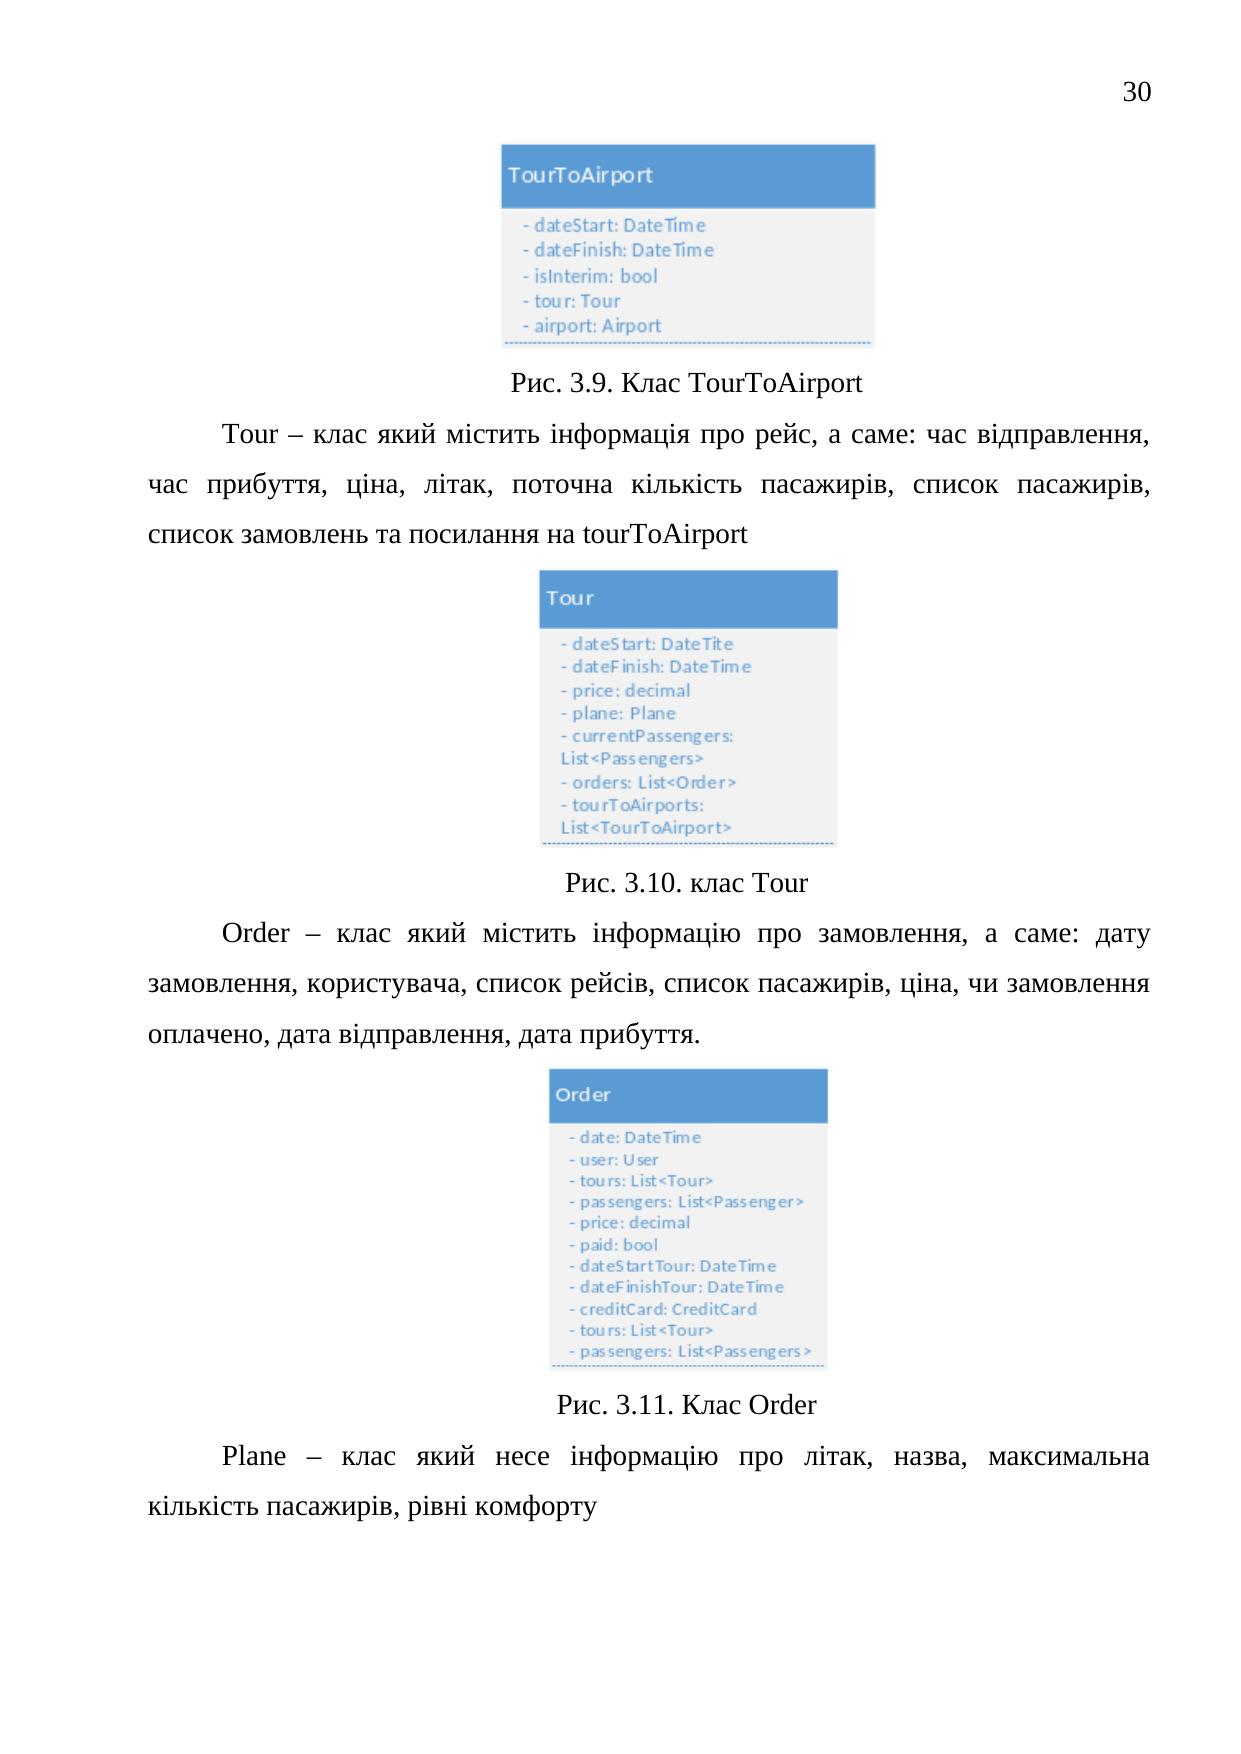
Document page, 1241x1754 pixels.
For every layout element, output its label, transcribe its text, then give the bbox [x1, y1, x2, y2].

text Tour – клас який містить інформація про рейс, а саме: час відправлення, час прибуття, ціна, літак, поточна кількість пасажирів, список пасажирів, список замовлень та посилання на tourToAirport [148, 416, 1152, 550]
text Рис. 3.9. Клас TourToAirport [148, 366, 1152, 399]
text Рис. 3.11. Клас Order [148, 1387, 1152, 1421]
text Рис. 3.10. клас Tour [148, 865, 1152, 898]
text Plane – клас який несе інформацію про літак, назва, максимальна кількість пасажирів, рівні комфорту [148, 1438, 1152, 1522]
text Order – клас який містить інформацію про замовлення, а саме: дату замовлення, користувача, список рейсів, список пасажирів, ціна, чи замовлення оплачено, дата відправлення, дата прибуття. [148, 915, 1152, 1049]
